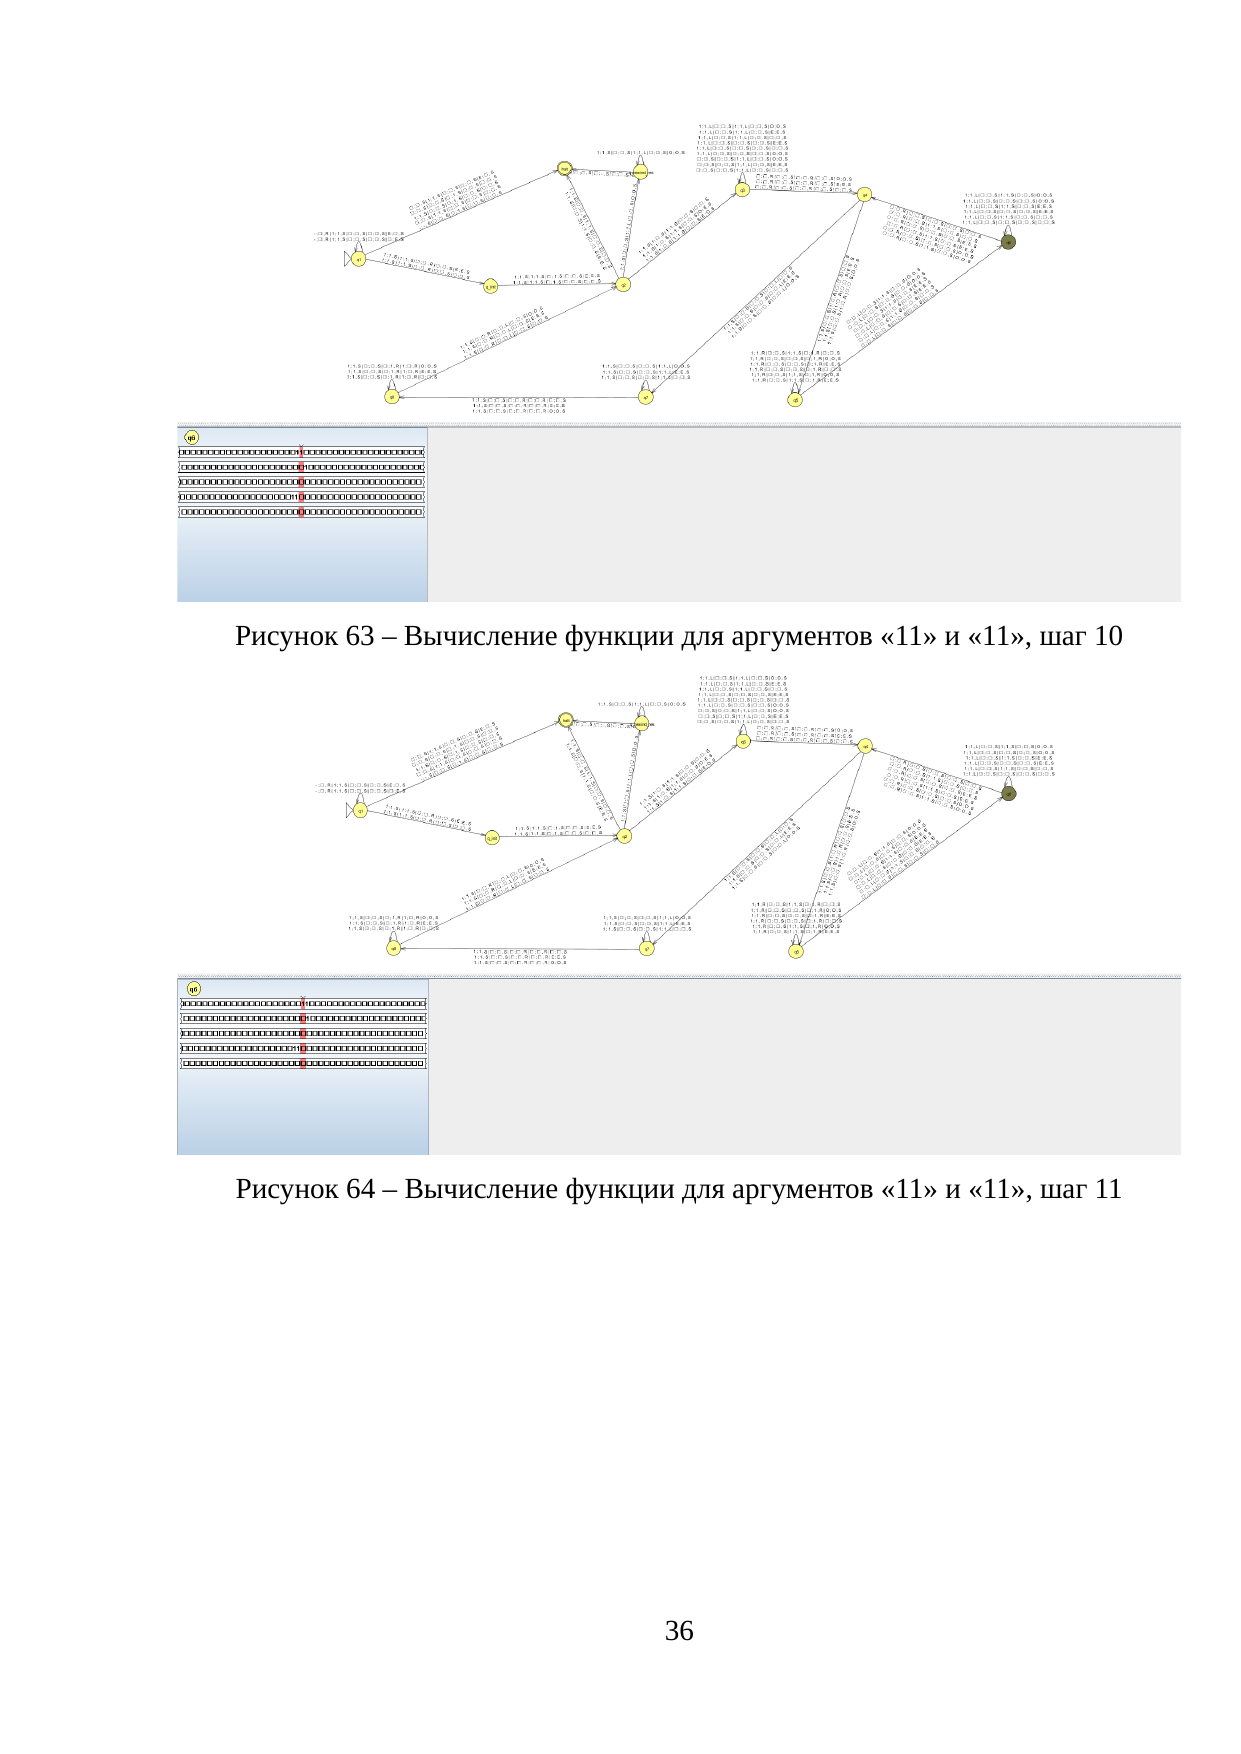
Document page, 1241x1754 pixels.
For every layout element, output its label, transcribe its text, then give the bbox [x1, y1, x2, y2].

picture [177, 118, 1182, 602]
text Рисунок 63 – Вычисление функции для аргументов «11» и «11», шаг 10 [177, 618, 1181, 652]
text Рисунок 64 – Вычисление функции для аргументов «11» и «11», шаг 11 [177, 1171, 1181, 1205]
picture [177, 668, 1182, 1155]
